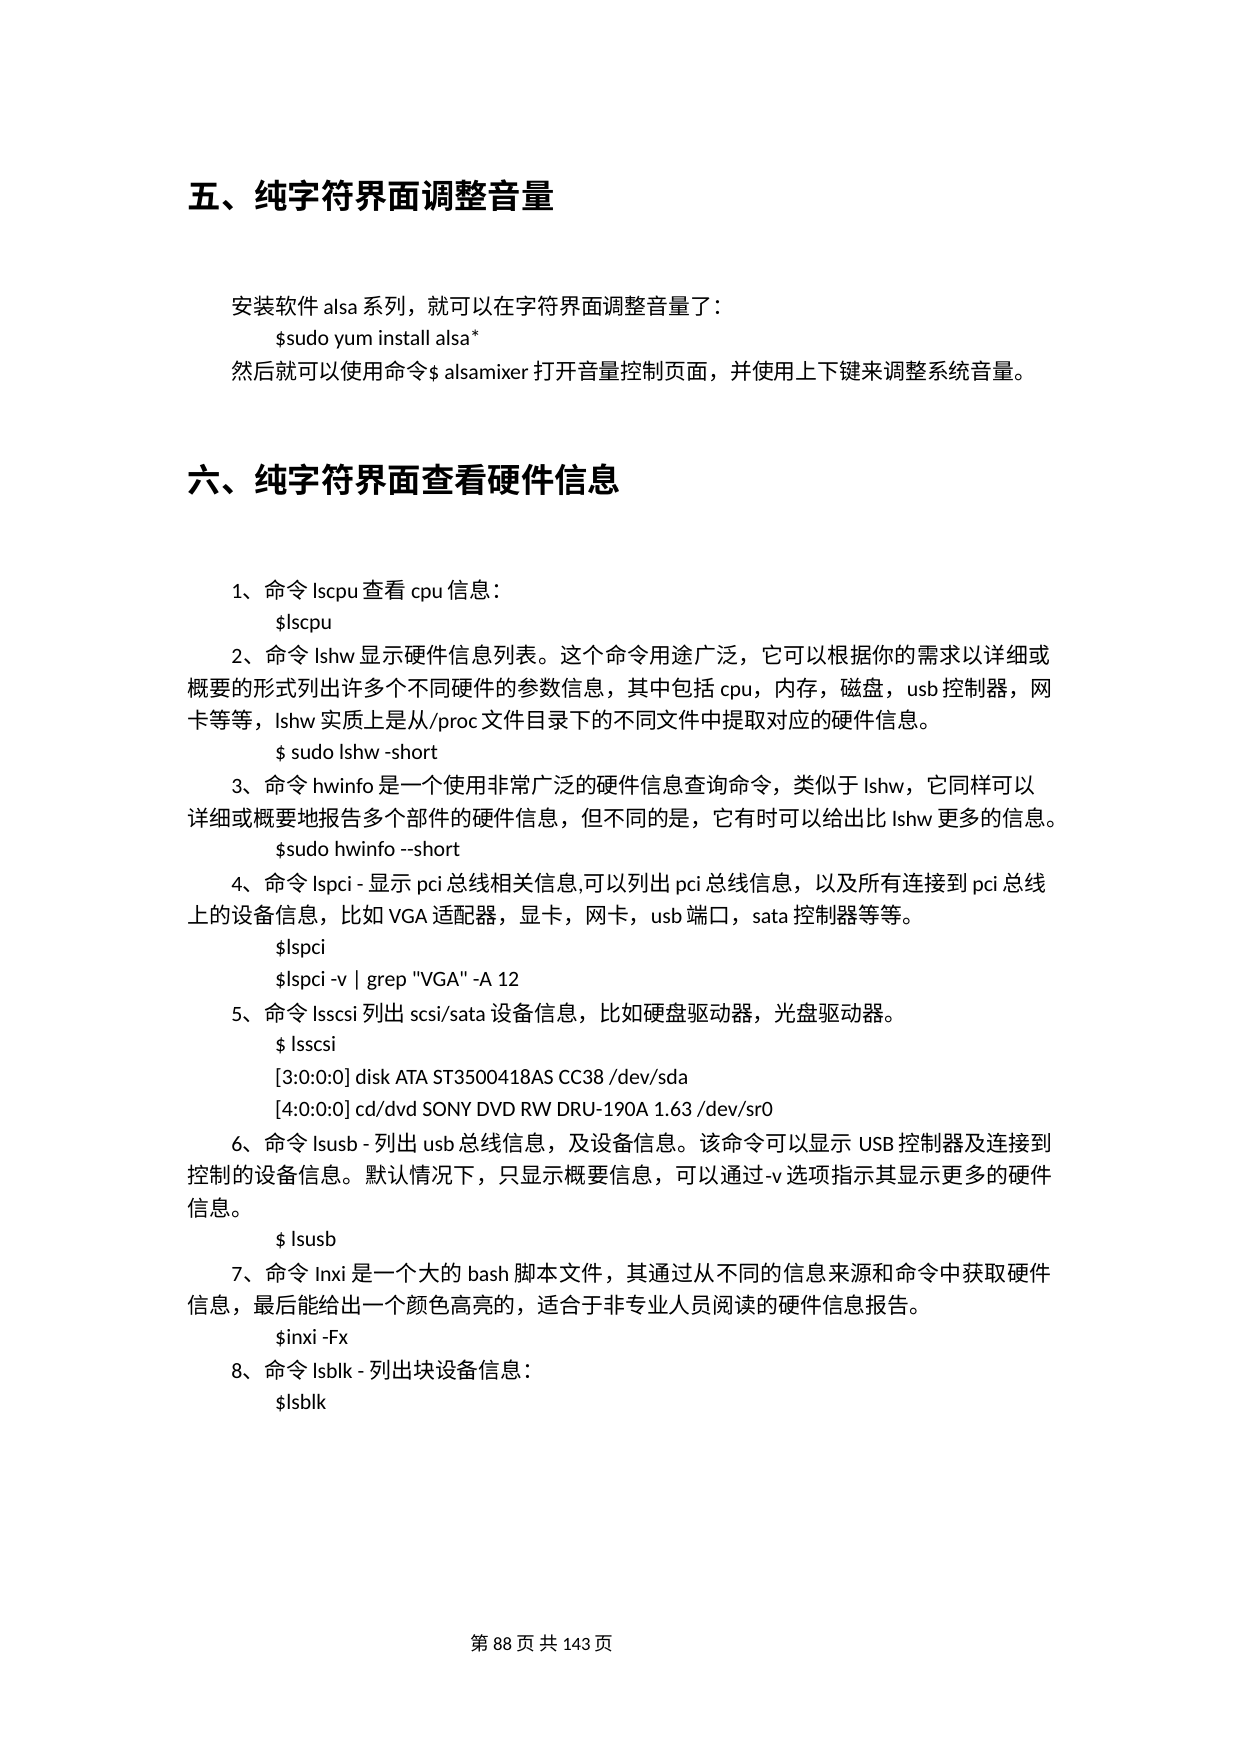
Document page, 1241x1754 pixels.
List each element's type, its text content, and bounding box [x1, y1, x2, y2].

text $lsblk [187, 1385, 1053, 1418]
text $sudo hwinfo --short [231, 833, 1053, 865]
text $inxi -Fx [275, 1320, 1053, 1353]
text $lscpu [187, 605, 1053, 638]
text 1、命令lscpu查看cpu信息： [187, 573, 1053, 605]
text 安装软件alsa系列，就可以在字符界面调整音量了： [187, 289, 1053, 321]
text 3、命令hwinfo是一个使用非常广泛的硬件信息查询命令，类似于lshw，它同样可以详细或概要地报告多个部件的硬件信息，但不同的是，它有时可以给出比lshw更多的信息。 [187, 768, 1053, 833]
text $lspci -v | grep "VGA" -A 12 [187, 963, 1053, 995]
text $ sudo lshw -short [187, 735, 1053, 768]
text 8、命令lsblk - 列出块设备信息： [187, 1353, 1053, 1385]
text 2、命令lshw显示硬件信息列表。这个命令用途广泛，它可以根据你的需求以详细或概要的形式列出许多个不同硬件的参数信息，其中包括cpu，内存，磁盘，usb控制器，网卡等等，lshw实质上是从/proc文件目录下的不同文件中提取对应的硬件信息。 [187, 638, 1053, 735]
text $sudo yum install alsa* [187, 321, 1053, 354]
text 4、命令lspci - 显示pci总线相关信息,可以列出pci总线信息，以及所有连接到pci总线上的设备信息，比如VGA适配器，显卡，网卡，usb端口，sata控制器等等。 [187, 865, 1053, 930]
text $lspci [187, 930, 1053, 963]
subtitle 五、纯字符界面调整音量 [187, 162, 1053, 227]
text [3:0:0:0] disk ATA ST3500418AS CC38 /dev/sda [275, 1060, 1053, 1093]
text $ lsusb [275, 1223, 1053, 1255]
text 5、命令lsscsi列出scsi/sata设备信息，比如硬盘驱动器，光盘驱动器。 [187, 995, 1053, 1028]
text [4:0:0:0] cd/dvd SONY DVD RW DRU-190A 1.63 /dev/sr0 [275, 1093, 1053, 1125]
subtitle 六、纯字符界面查看硬件信息 [187, 446, 1053, 511]
text $ lsscsi [275, 1028, 1053, 1060]
text 7、命令Inxi是一个大的bash脚本文件，其通过从不同的信息来源和命令中获取硬件信息，最后能给出一个颜色高亮的，适合于非专业人员阅读的硬件信息报告。 [187, 1255, 1053, 1320]
text 然后就可以使用命令$ alsamixer打开音量控制页面，并使用上下键来调整系统音量。 [187, 354, 1053, 386]
text 6、命令lsusb - 列出usb总线信息，及设备信息。该命令可以显示USB控制器及连接到控制的设备信息。默认情况下，只显示概要信息，可以通过-v选项指示其显示更多的硬件信息。 [187, 1125, 1053, 1223]
